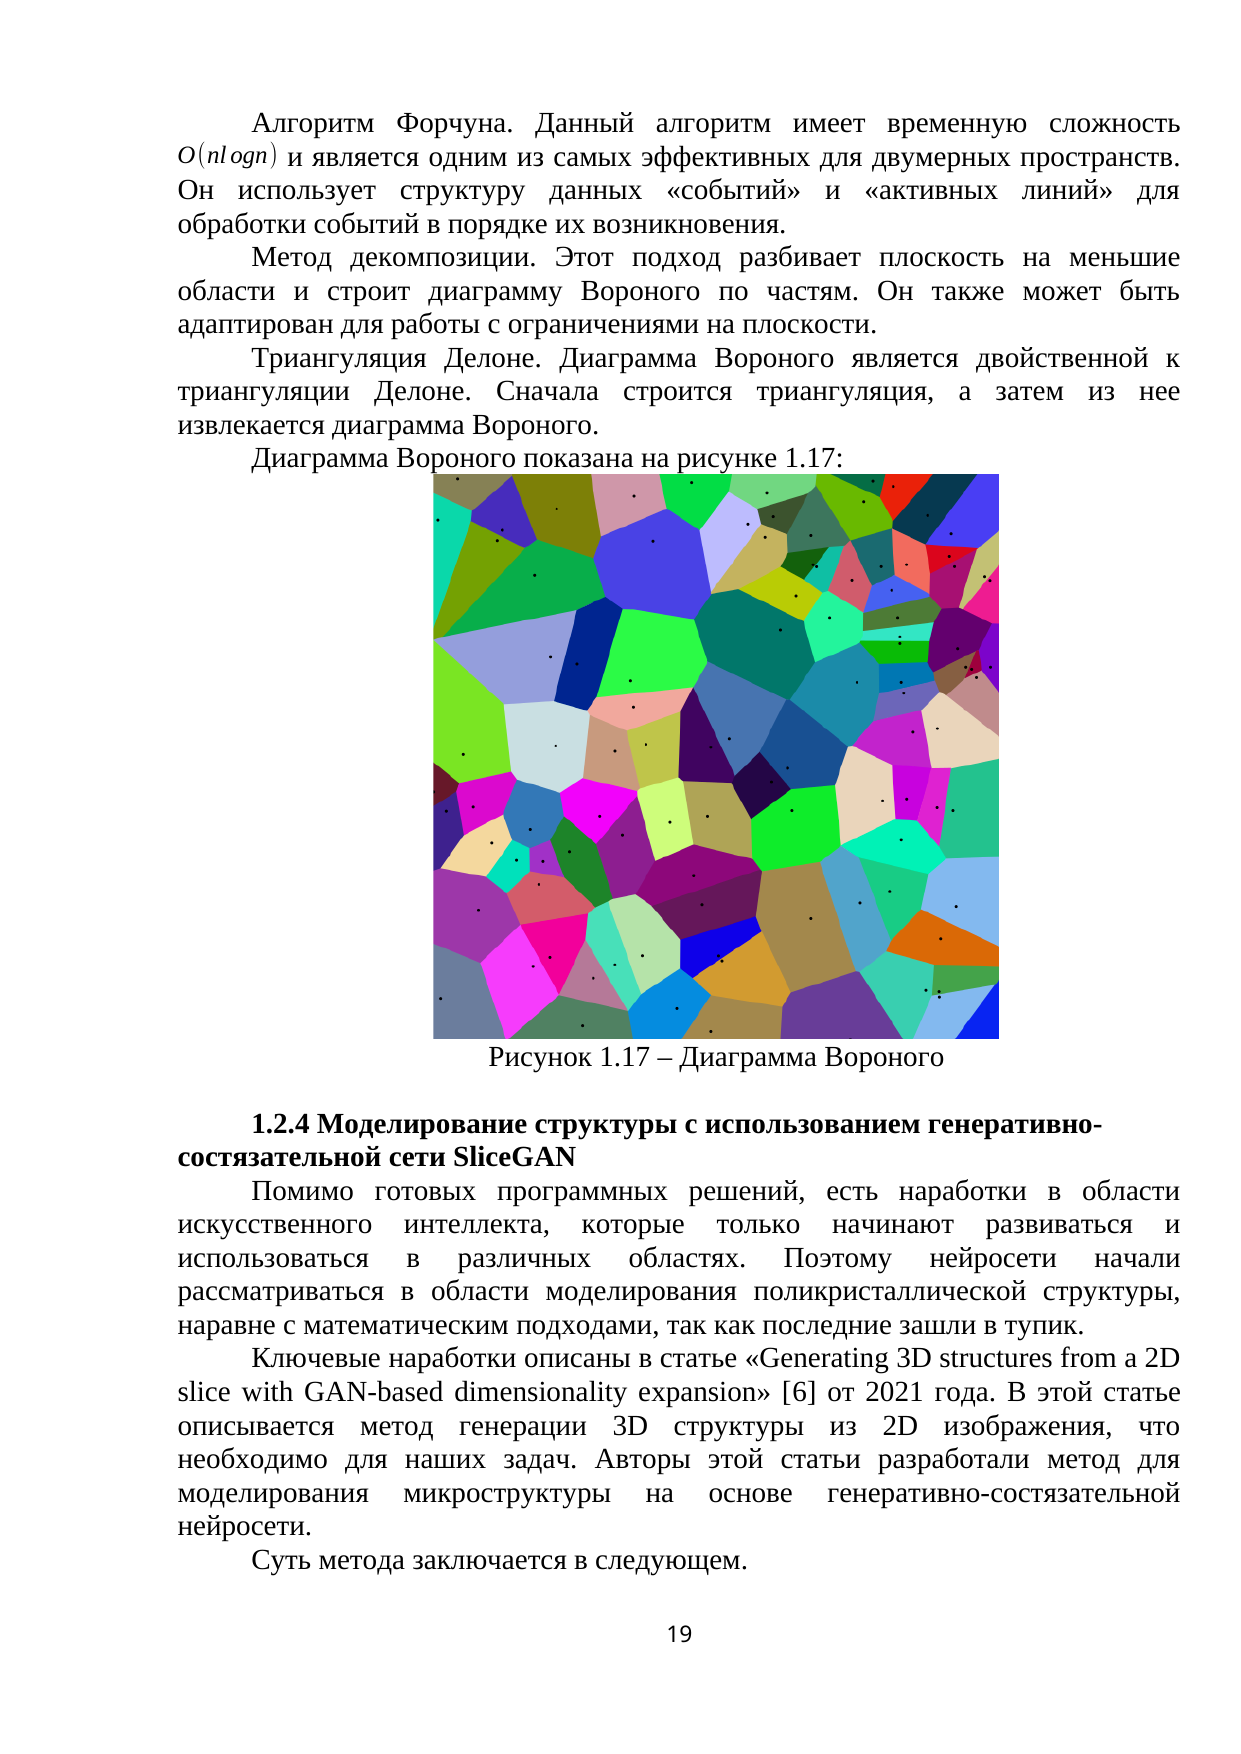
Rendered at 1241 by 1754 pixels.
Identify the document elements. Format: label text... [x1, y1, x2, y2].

text Триангуляция Делоне. Диаграмма Вороного является двойственной к триангуляции Делоне. Сначала строится триангуляция, а затем из нее извлекается диаграмма Вороного. [177, 340, 1181, 441]
text Алгоритм Форчуна. Данный алгоритм имеет временную сложность и является одним из самых эффективных для двумерных пространств. Он использует структуру данных «событий» и «активных линий» для обработки событий в порядке их возникновения. [177, 105, 1181, 239]
text Рисунок 1.17 – Диаграмма Вороного [177, 1039, 1181, 1072]
text Помимо готовых программных решений, есть наработки в области искусственного интеллекта, которые только начинают развиваться и использоваться в различных областях. Поэтому нейросети начали рассматриваться в области моделирования поликристаллической структуры, наравне с математическим подходами, так как последние зашли в тупик. [177, 1173, 1181, 1341]
text Суть метода заключается в следующем. [177, 1542, 1181, 1575]
text Ключевые наработки описаны в статье «Generating 3D structures from a 2D slice with GAN-based dimensionality expansion» [6] от 2021 года. В этой статье описывается метод генерации 3D структуры из 2D изображения, что необходимо для наших задач. Авторы этой статьи разработали метод для моделирования микроструктуры на основе генеративно-состязательной нейросети. [177, 1341, 1181, 1542]
text Метод декомпозиции. Этот подход разбивает плоскость на меньшие области и строит диаграмму Вороного по частям. Он также может быть адаптирован для работы с ограничениями на плоскости. [177, 239, 1181, 340]
picture [433, 474, 999, 1039]
text 1.2.4 Моделирование структуры с использованием генеративно-состязательной сети SliceGAN [177, 1106, 1181, 1173]
text Диаграмма Вороного показана на рисунке 1.17: [177, 441, 1181, 474]
